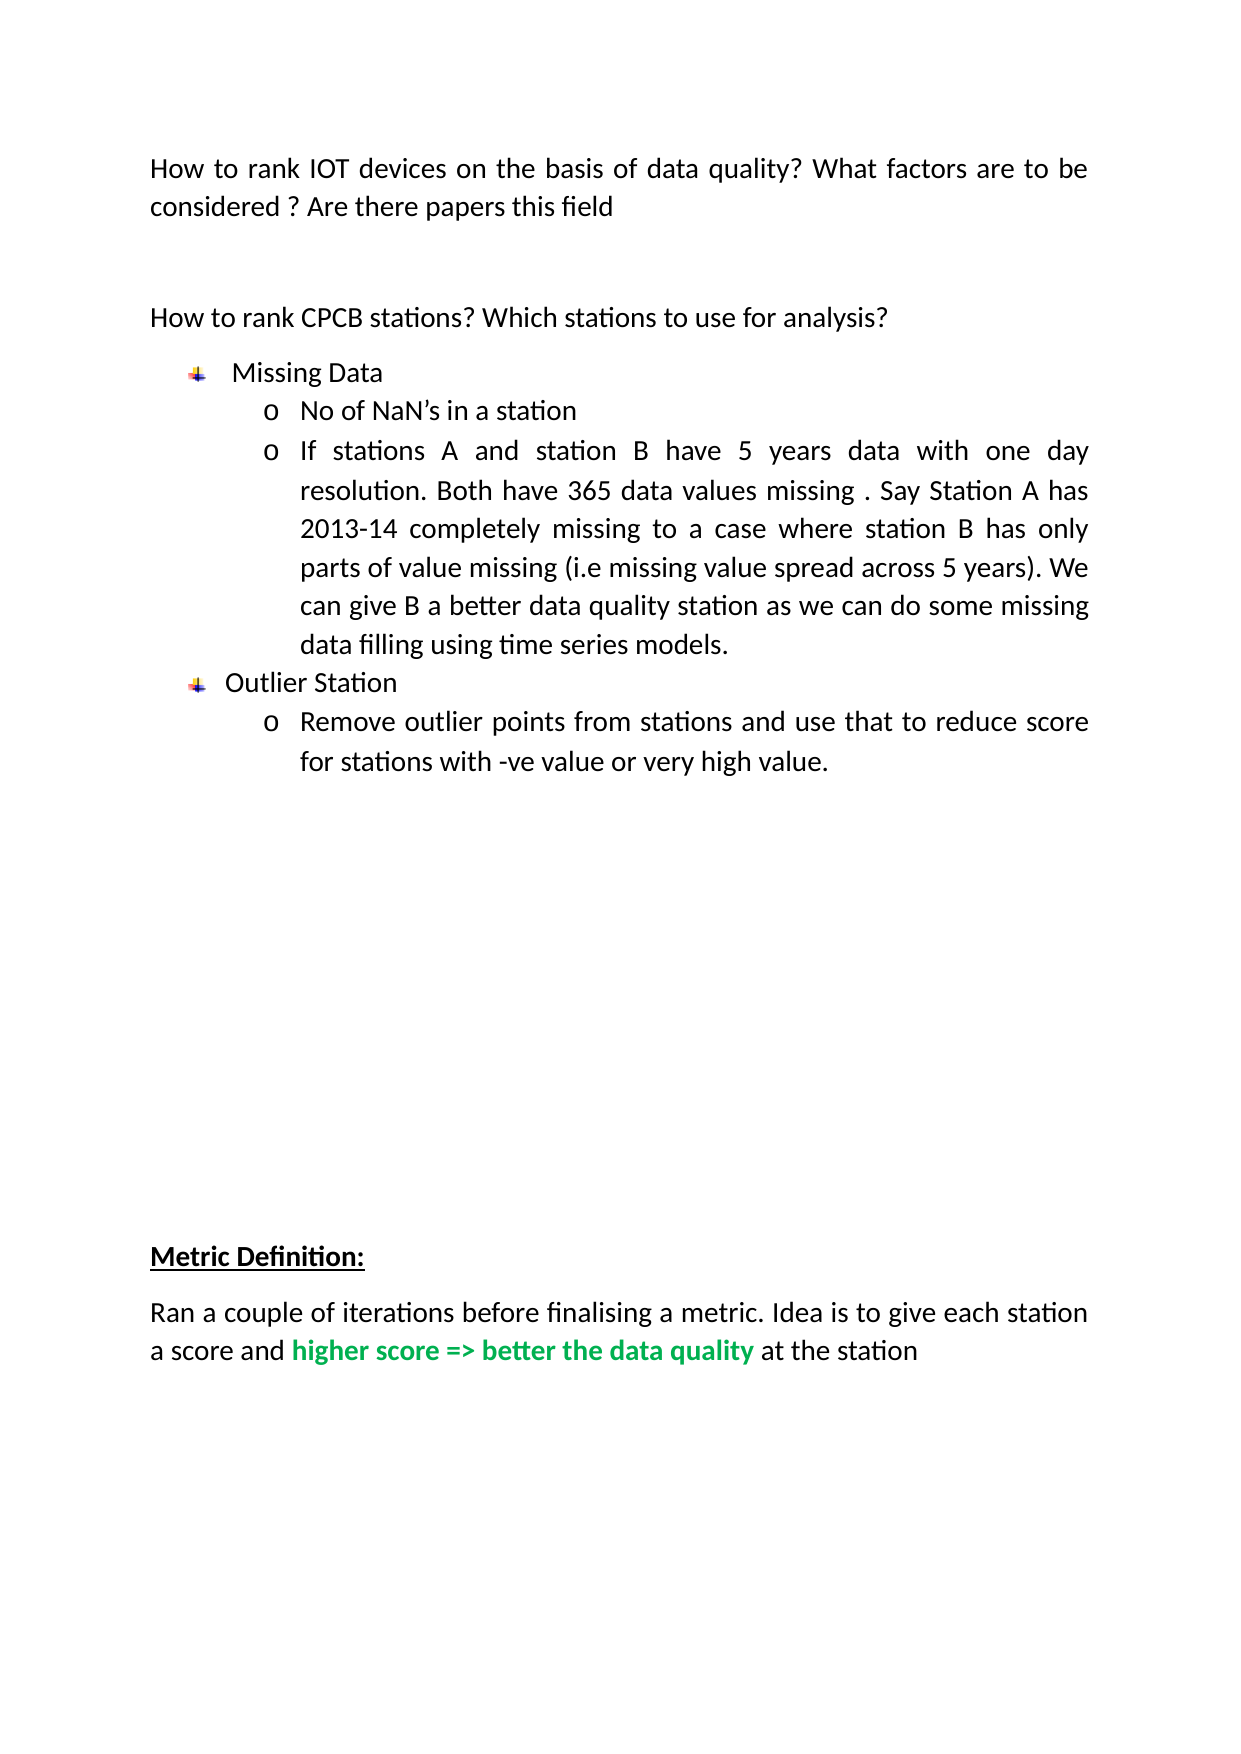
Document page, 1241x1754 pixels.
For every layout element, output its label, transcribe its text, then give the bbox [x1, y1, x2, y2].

text How to rank IOT devices on the basis of data quality? What factors are to be considered ? Are there papers this field [150, 150, 1090, 224]
picture [188, 365, 206, 382]
list Outlier Station [187, 664, 1090, 700]
list No of NaN’s in a station [262, 392, 1090, 429]
picture [188, 676, 206, 693]
list Remove outlier points from stations and use that to reduce score for stations with -ve value or very high value. [262, 703, 1090, 778]
text How to rank CPCB stations? Which stations to use for analysis? [150, 299, 1090, 334]
list Missing Data [187, 354, 1090, 389]
text Ran a couple of iterations before finalising a metric. Idea is to give each station a score and higher score => better the data quality at the station [150, 1294, 1090, 1368]
list If stations A and station B have 5 years data with one day resolution. Both have 365 data values missing . Say Station A has 2013-14 completely missing to a case where station B has only parts of value missing (i.e missing value spread across 5 years). We can give B a better data quality station as we can do some missing data filling using time series models. [262, 432, 1090, 661]
text Metric Definition: [150, 1238, 1090, 1274]
